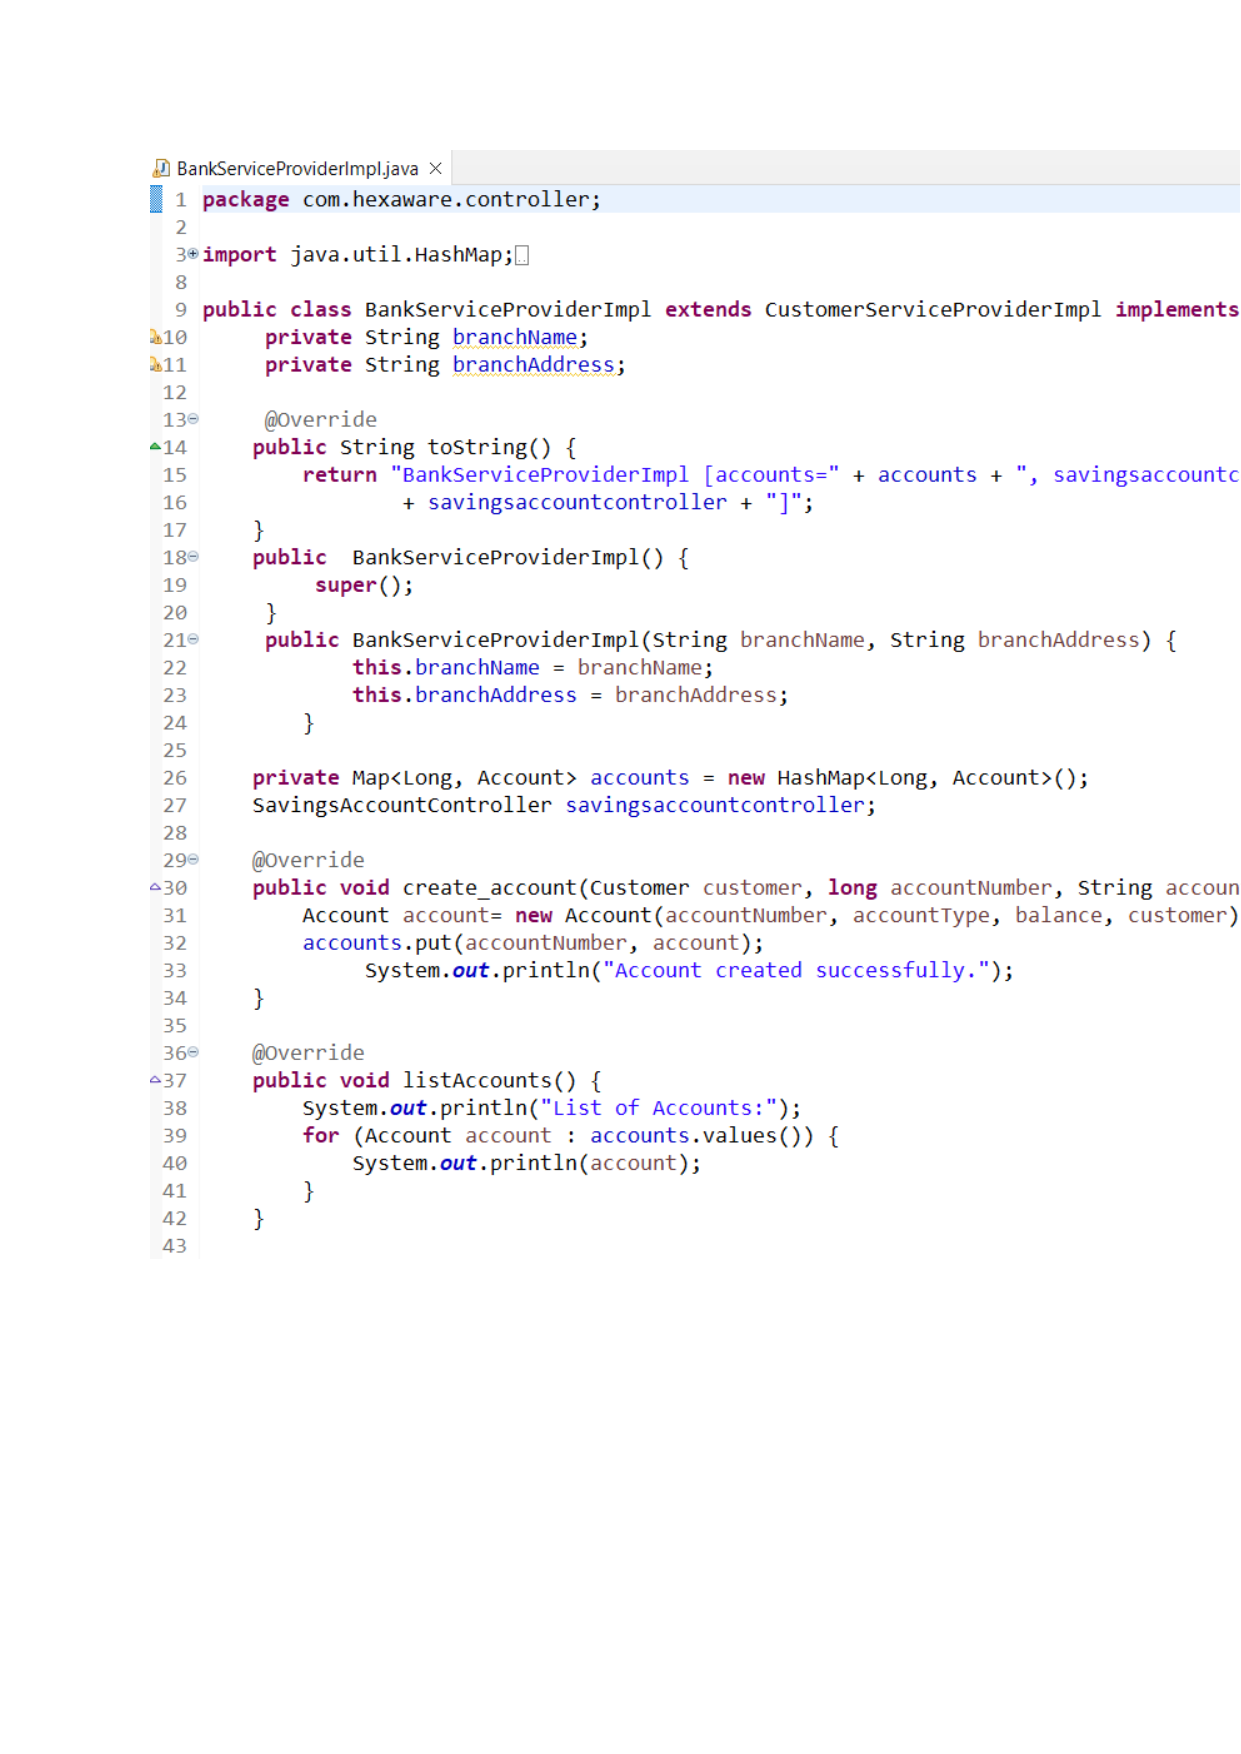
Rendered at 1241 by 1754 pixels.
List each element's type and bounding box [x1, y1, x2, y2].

picture [150, 150, 1241, 1259]
